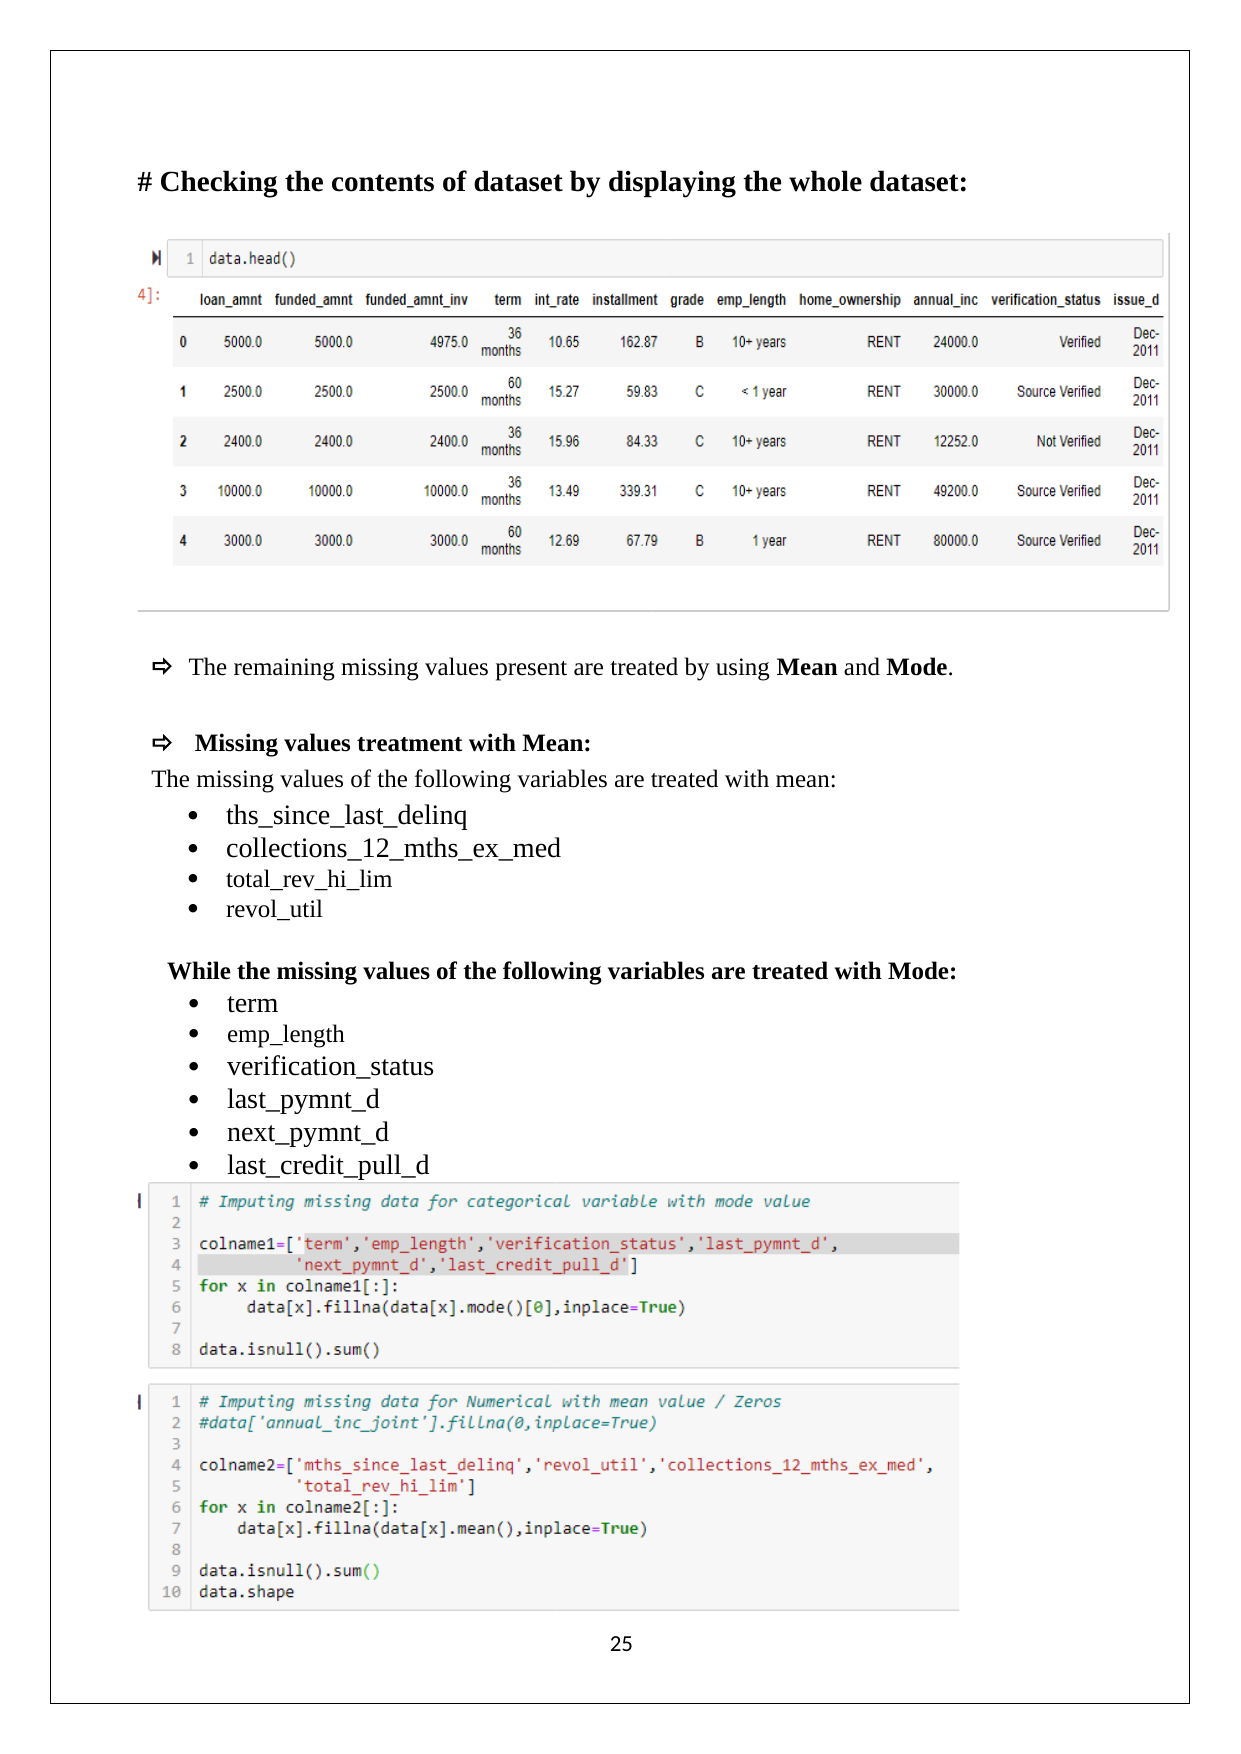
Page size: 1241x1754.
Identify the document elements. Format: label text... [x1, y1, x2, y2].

list verification_status [189, 1049, 1142, 1081]
text The missing values of the following variables are treated with mean: [151, 766, 1142, 793]
list next_pymnt_d [189, 1115, 1142, 1148]
list ths_since_last_delinq [188, 798, 1142, 830]
list term [189, 986, 1142, 1018]
list collections_12_mths_ex_med [188, 831, 1142, 864]
picture [137, 1181, 960, 1616]
list revol_util [188, 894, 1142, 923]
list The remaining missing values present are treated by using Mean and Mode. [151, 619, 1141, 689]
list emp_length [189, 1019, 1142, 1048]
picture [137, 233, 1182, 613]
list last_credit_pull_d [189, 1148, 1142, 1181]
list total_rev_hi_lim [188, 864, 1142, 893]
text While the missing values of the following variables are treated with Mode: [167, 956, 1142, 985]
list last_pymnt_d [189, 1082, 1142, 1114]
list Missing values treatment with Mean: [151, 696, 1141, 766]
text # Checking the contents of dataset by displaying the whole dataset: [137, 164, 1142, 198]
